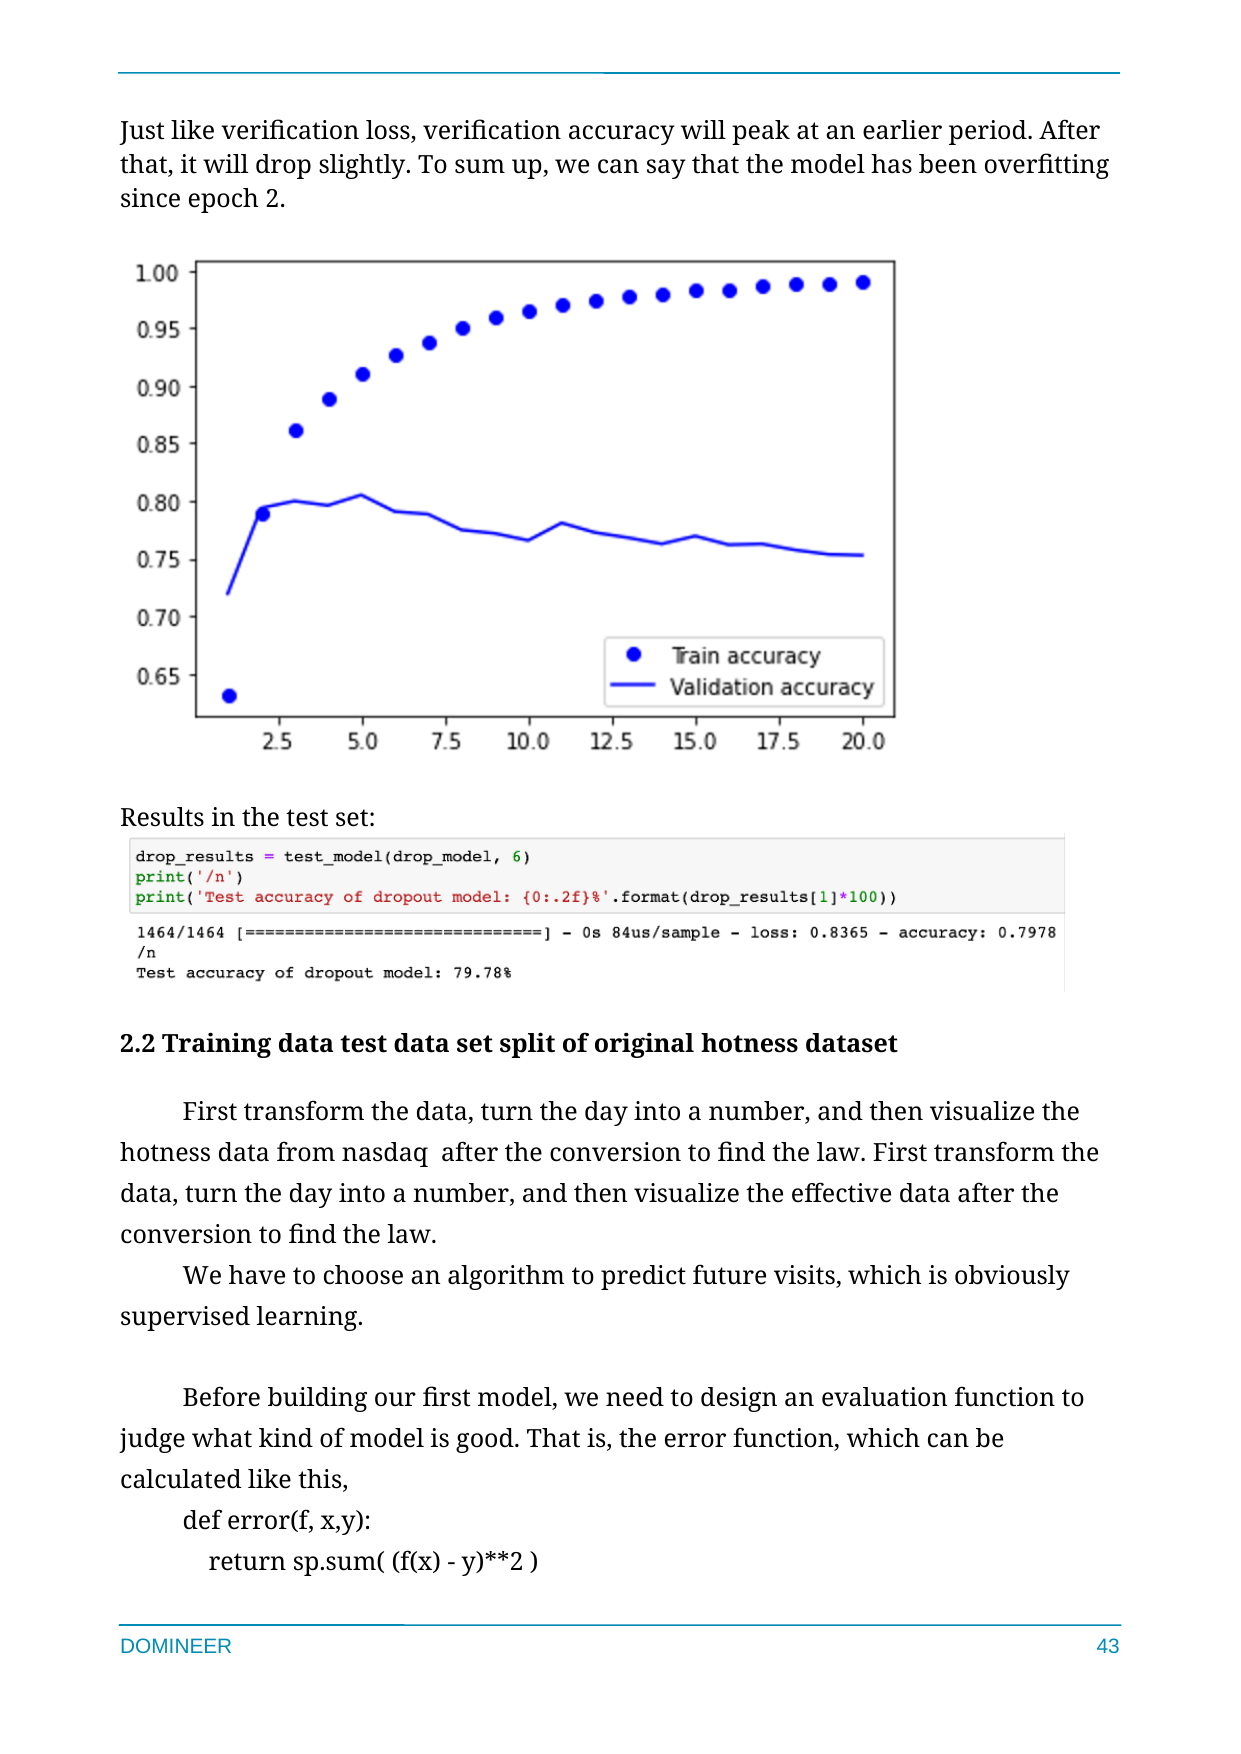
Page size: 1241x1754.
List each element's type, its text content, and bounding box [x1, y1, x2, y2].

picture [120, 248, 908, 766]
text Just like verification loss, verification accuracy will peak at an earlier period. After that, it will drop slightly. To sum up, we can say that the model has been overfitting since epoch 2. [120, 112, 1120, 215]
text def error(f, x,y): [120, 1502, 1120, 1536]
text First transform the data, turn the day into a number, and then visualize the hotness data from nasdaq after the conversion to find the law. First transform the data, turn the day into a number, and then visualize the effective data after the conversion to find the law. [120, 1094, 1120, 1251]
text We have to choose an algorithm to predict future visits, which is obviously supervised learning. [120, 1257, 1120, 1332]
text Before building our first model, we need to design an evaluation function to judge what kind of model is good. That is, the error function, which can be calculated like this, [120, 1380, 1120, 1496]
picture [120, 833, 1066, 992]
text return sp.sum( (f(x) - y)**2 ) [120, 1543, 1120, 1577]
text 2.2 Training data test data set split of original hotness dataset [120, 1026, 1120, 1060]
